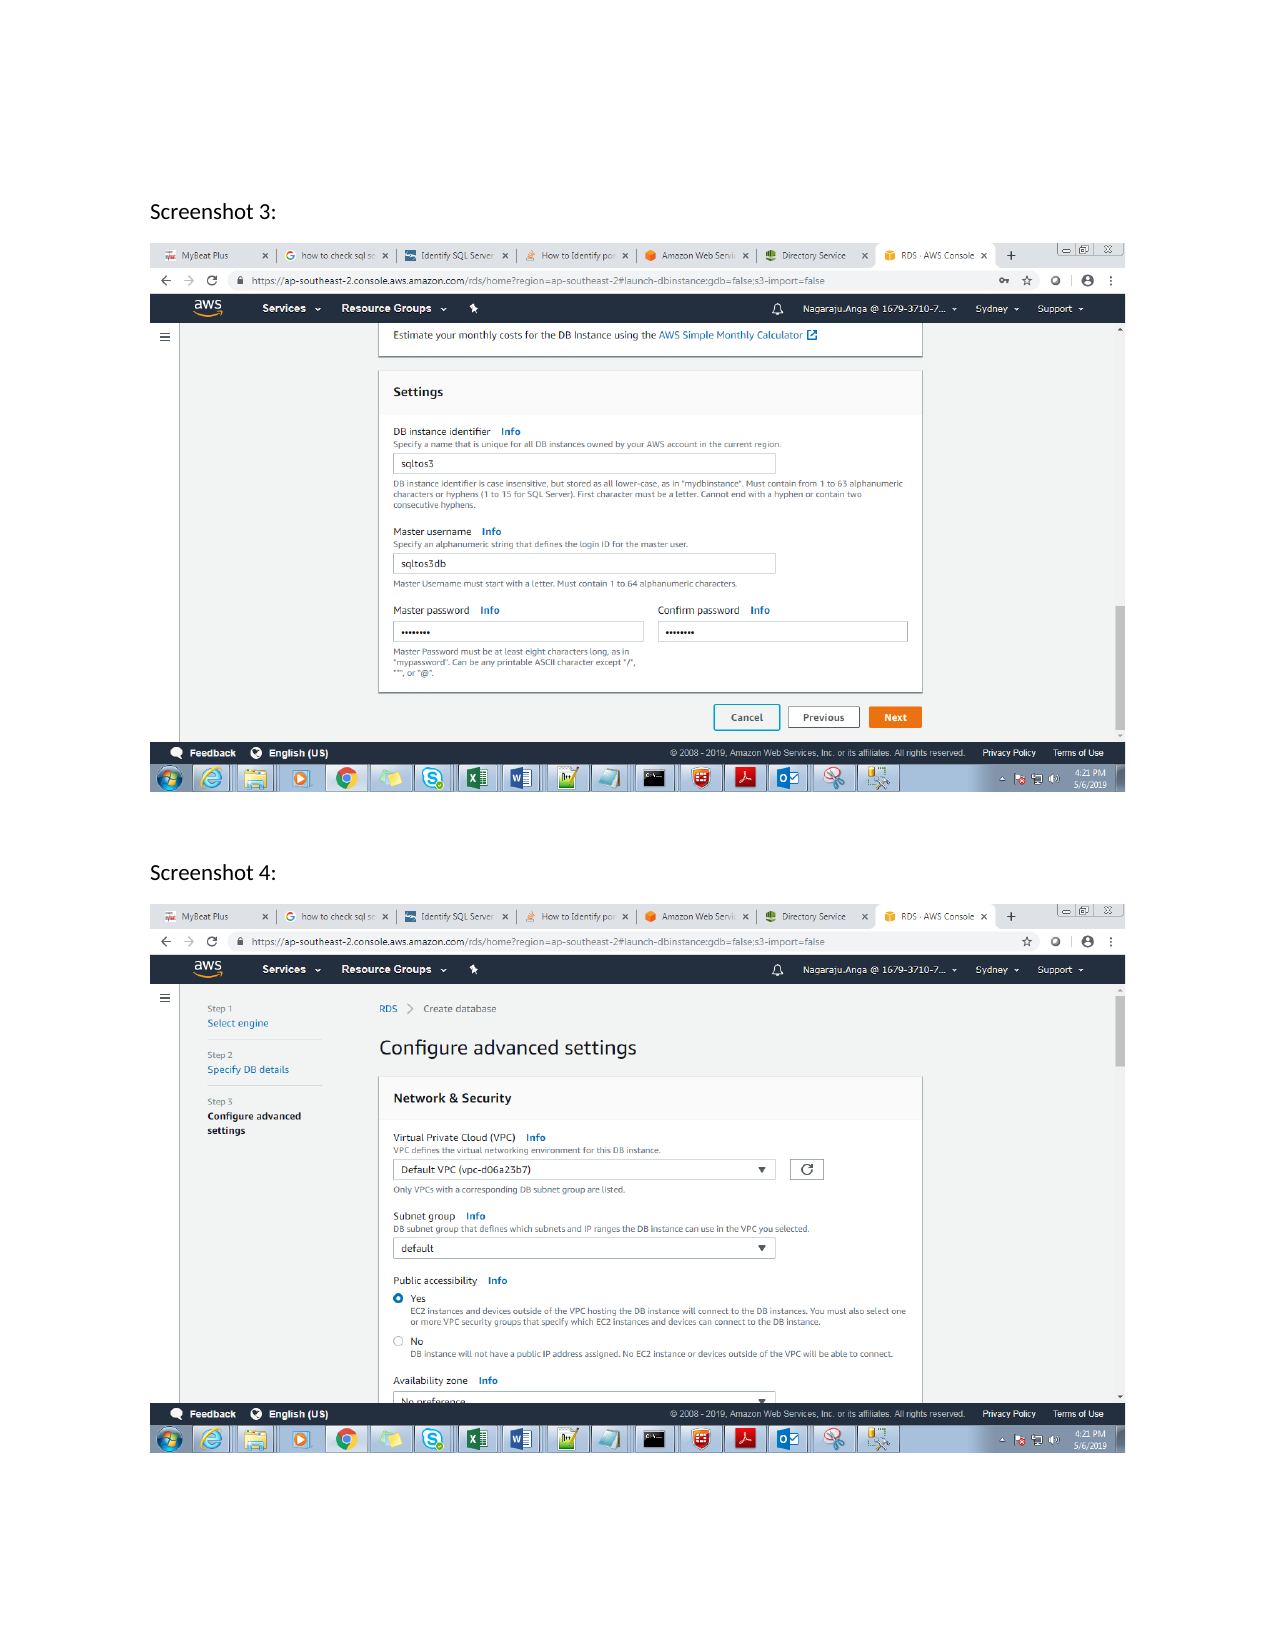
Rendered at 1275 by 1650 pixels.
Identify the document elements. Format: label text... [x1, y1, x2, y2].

text Screenshot 3: [150, 197, 1125, 225]
text Screenshot 4: [150, 858, 1125, 886]
picture [150, 243, 1125, 792]
picture [150, 904, 1125, 1453]
